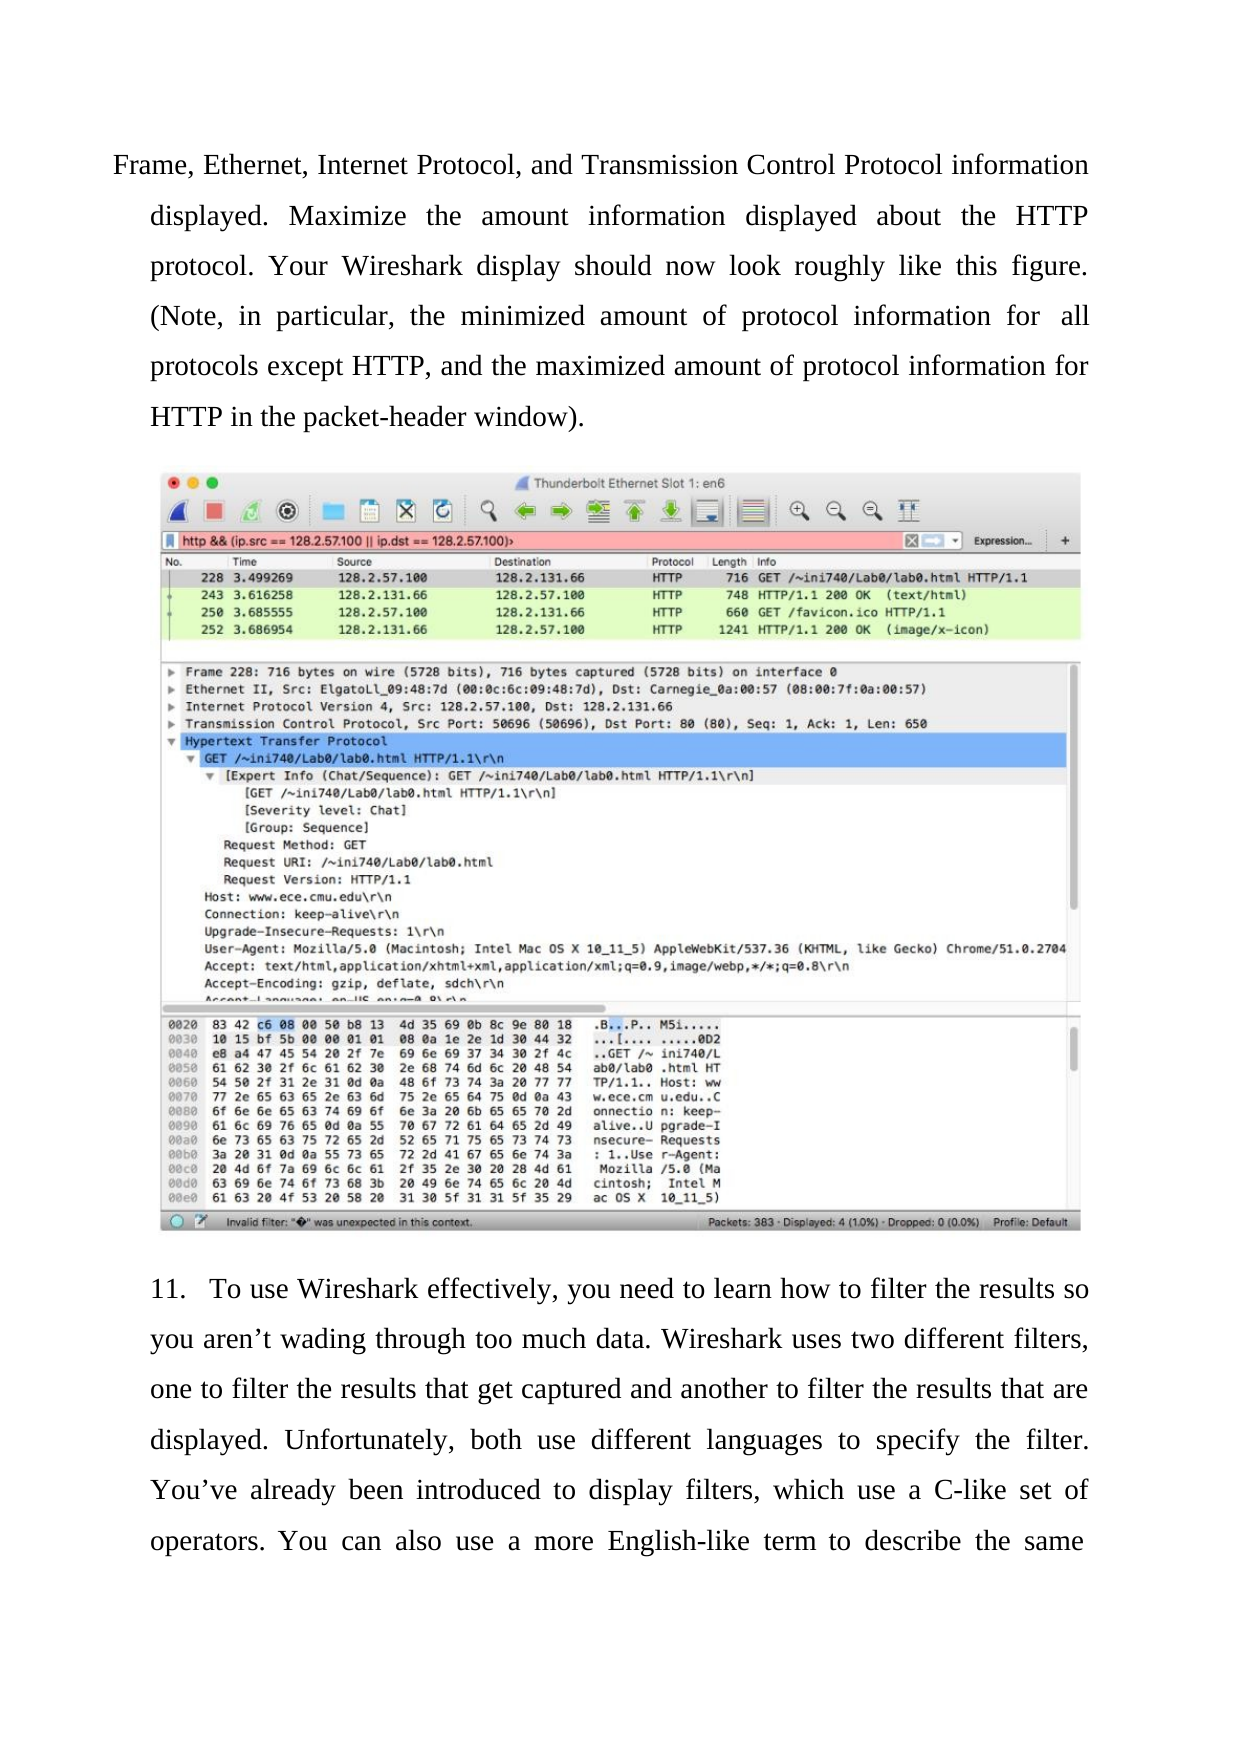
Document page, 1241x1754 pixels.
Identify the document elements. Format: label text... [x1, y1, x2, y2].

picture [150, 465, 1088, 1238]
text Frame, Ethernet, Internet Protocol, and Transmission Control Protocol information displayed. Maximize the amount information displayed about the HTTP protocol. Your Wireshark display should now look roughly like this figure. (Note, in particular, the minimized amount of protocol information for all protocols except HTTP, and the maximized amount of protocol information for HTTP in the packet-header window). [113, 147, 1090, 432]
list To use Wireshark effectively, you need to learn how to filter the results so you aren’t wading through too much data. Wireshark uses two different filters, one to filter the results that get captured and another to filter the results that are displayed. Unfortunately, both use different languages to specify the filter. You’ve already been introduced to display filters, which use a C-like set of operators. You can also use a more English-like term to describe the same [150, 1271, 1090, 1556]
